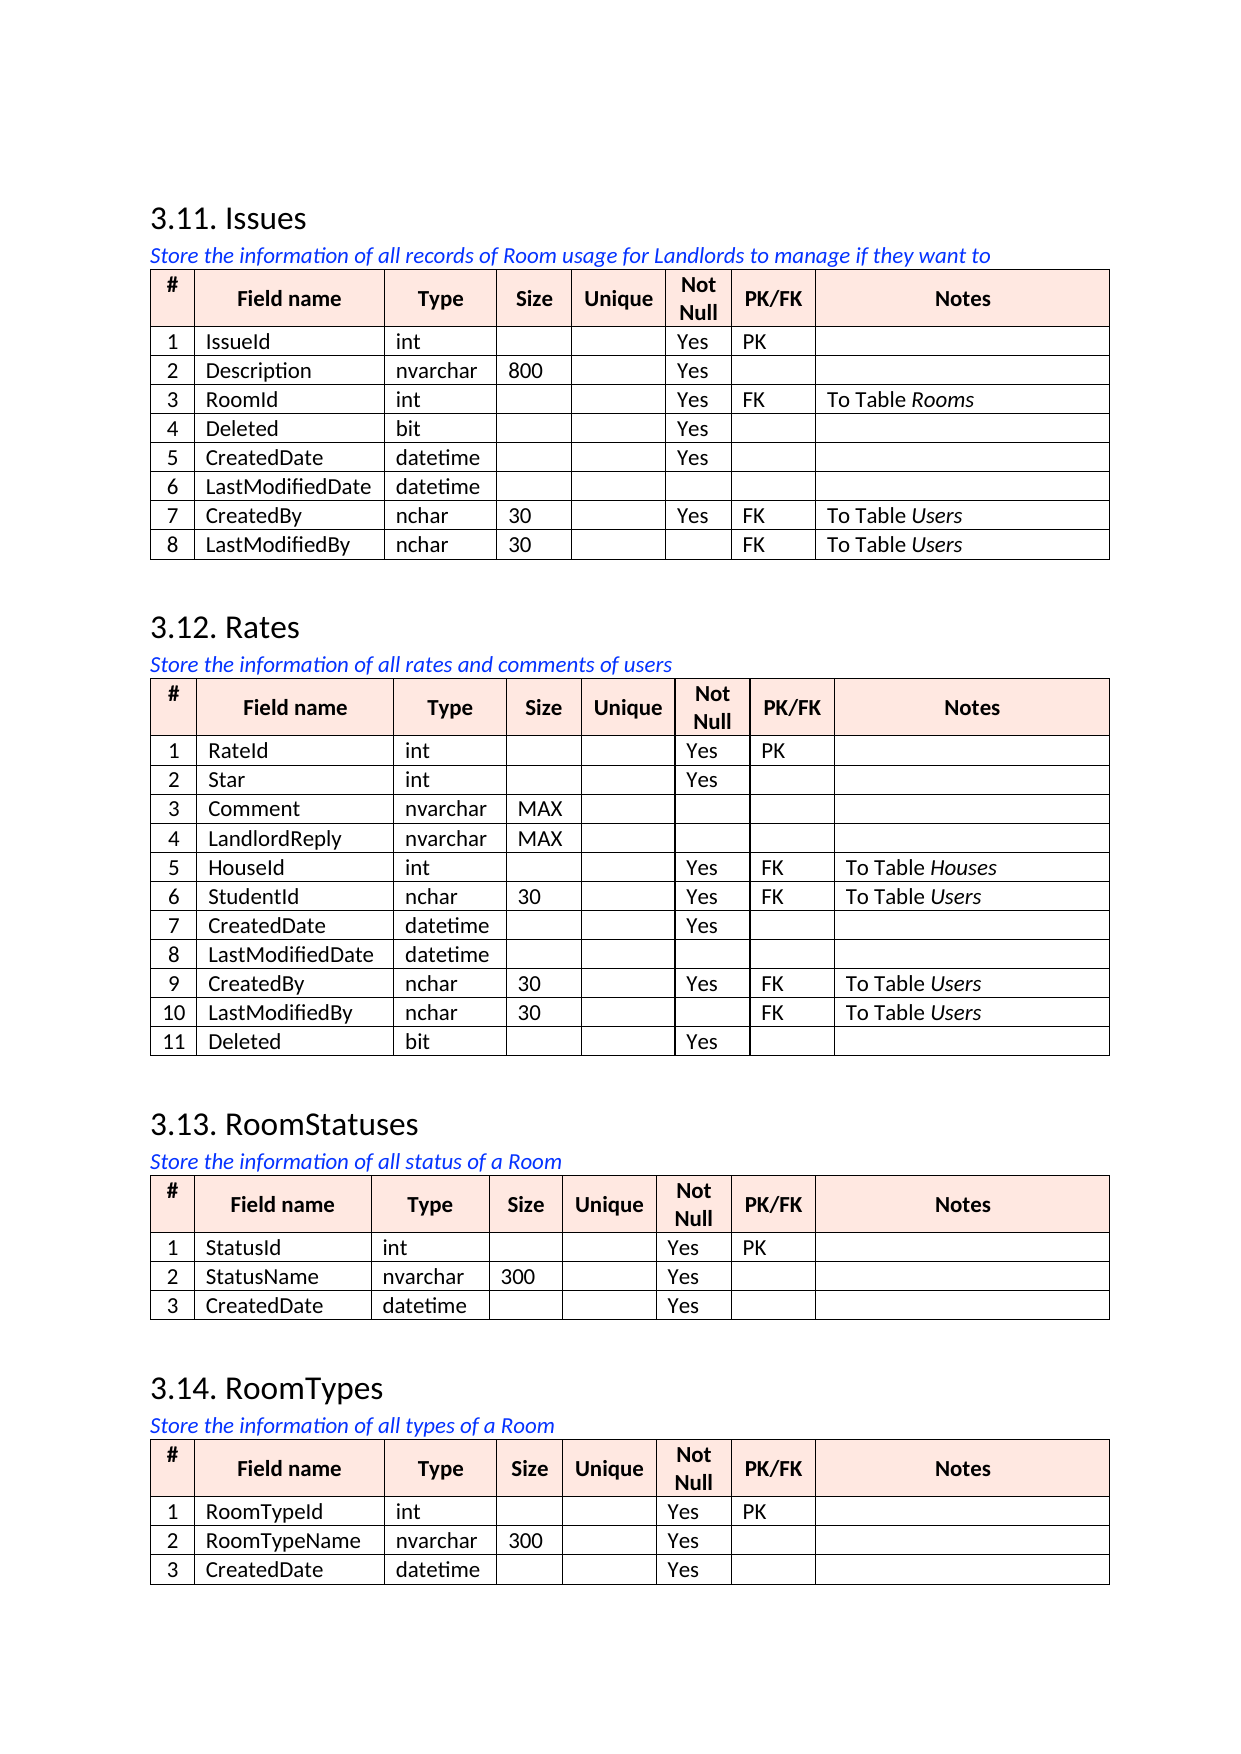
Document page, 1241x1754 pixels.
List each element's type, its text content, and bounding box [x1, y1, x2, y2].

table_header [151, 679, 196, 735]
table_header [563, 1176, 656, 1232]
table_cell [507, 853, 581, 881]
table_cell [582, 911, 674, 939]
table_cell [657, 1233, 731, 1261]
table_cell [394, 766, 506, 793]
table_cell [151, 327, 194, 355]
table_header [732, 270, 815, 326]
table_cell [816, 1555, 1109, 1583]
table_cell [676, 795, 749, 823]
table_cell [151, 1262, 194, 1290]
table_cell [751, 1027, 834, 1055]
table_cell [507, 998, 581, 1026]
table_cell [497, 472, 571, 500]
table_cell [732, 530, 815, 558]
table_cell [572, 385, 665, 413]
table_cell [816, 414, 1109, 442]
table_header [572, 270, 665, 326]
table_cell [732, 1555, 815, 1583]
text Store the information of all records of Room usage for Landlords to manage if they want to [150, 241, 1093, 269]
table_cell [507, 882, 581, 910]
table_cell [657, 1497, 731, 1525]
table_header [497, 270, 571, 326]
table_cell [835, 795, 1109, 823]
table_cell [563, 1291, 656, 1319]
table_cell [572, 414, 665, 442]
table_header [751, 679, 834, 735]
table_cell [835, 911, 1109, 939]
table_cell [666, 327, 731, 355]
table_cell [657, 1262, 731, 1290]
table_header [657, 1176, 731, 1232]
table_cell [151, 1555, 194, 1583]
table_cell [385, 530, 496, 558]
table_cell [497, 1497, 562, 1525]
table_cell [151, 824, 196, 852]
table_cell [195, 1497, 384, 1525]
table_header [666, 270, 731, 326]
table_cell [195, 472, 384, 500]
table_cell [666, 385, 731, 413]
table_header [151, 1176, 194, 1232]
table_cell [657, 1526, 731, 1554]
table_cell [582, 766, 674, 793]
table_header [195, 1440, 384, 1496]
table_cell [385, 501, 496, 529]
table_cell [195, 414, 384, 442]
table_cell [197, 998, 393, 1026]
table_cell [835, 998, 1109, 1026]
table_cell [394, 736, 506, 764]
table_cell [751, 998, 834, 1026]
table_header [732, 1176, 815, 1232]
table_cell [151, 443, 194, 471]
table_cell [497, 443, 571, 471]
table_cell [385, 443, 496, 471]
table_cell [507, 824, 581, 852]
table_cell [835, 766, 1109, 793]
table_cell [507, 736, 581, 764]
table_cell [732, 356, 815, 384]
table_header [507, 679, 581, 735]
subtitle 3.14. RoomTypes [150, 1367, 1093, 1408]
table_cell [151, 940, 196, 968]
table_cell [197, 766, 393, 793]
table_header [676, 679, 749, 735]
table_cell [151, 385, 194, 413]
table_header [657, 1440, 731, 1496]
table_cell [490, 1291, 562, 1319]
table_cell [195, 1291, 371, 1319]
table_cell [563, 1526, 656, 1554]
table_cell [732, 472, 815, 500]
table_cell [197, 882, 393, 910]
text Store the information of all status of a Room [150, 1147, 1093, 1175]
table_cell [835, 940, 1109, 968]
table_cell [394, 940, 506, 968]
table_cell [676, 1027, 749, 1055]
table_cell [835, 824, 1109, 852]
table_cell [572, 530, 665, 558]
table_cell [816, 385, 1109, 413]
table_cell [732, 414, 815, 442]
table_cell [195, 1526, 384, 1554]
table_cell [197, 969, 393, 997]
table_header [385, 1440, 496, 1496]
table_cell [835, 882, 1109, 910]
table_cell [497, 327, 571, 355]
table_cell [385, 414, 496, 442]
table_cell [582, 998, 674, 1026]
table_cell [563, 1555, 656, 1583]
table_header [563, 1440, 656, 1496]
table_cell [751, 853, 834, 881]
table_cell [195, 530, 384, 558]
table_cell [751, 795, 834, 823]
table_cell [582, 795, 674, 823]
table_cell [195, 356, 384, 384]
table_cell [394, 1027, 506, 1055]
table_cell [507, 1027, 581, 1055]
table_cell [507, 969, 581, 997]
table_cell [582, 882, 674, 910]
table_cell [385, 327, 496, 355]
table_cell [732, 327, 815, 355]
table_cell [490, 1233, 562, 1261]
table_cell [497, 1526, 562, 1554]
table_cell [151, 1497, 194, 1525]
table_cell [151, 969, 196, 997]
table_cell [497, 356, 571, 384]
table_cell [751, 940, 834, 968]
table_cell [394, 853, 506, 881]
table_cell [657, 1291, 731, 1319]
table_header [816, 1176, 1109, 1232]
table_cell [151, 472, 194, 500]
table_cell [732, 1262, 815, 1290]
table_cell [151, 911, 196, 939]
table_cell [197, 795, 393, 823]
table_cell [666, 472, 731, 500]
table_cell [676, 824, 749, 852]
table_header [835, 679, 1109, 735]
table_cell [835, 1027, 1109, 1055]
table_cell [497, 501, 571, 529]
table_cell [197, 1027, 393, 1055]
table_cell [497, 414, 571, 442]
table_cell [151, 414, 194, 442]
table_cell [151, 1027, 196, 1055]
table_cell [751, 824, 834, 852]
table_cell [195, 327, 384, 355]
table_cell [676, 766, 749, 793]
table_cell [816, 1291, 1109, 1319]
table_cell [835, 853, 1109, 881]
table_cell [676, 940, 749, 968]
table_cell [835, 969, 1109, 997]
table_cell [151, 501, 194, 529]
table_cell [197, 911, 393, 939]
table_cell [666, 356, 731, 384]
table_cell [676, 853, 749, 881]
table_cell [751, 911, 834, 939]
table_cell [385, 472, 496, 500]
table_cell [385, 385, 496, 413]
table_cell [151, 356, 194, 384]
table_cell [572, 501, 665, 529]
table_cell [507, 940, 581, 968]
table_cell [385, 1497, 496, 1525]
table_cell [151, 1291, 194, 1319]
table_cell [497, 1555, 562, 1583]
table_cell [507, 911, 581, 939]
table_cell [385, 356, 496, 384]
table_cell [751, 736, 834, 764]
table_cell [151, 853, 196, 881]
subtitle 3.13. RoomStatuses [150, 1103, 1093, 1144]
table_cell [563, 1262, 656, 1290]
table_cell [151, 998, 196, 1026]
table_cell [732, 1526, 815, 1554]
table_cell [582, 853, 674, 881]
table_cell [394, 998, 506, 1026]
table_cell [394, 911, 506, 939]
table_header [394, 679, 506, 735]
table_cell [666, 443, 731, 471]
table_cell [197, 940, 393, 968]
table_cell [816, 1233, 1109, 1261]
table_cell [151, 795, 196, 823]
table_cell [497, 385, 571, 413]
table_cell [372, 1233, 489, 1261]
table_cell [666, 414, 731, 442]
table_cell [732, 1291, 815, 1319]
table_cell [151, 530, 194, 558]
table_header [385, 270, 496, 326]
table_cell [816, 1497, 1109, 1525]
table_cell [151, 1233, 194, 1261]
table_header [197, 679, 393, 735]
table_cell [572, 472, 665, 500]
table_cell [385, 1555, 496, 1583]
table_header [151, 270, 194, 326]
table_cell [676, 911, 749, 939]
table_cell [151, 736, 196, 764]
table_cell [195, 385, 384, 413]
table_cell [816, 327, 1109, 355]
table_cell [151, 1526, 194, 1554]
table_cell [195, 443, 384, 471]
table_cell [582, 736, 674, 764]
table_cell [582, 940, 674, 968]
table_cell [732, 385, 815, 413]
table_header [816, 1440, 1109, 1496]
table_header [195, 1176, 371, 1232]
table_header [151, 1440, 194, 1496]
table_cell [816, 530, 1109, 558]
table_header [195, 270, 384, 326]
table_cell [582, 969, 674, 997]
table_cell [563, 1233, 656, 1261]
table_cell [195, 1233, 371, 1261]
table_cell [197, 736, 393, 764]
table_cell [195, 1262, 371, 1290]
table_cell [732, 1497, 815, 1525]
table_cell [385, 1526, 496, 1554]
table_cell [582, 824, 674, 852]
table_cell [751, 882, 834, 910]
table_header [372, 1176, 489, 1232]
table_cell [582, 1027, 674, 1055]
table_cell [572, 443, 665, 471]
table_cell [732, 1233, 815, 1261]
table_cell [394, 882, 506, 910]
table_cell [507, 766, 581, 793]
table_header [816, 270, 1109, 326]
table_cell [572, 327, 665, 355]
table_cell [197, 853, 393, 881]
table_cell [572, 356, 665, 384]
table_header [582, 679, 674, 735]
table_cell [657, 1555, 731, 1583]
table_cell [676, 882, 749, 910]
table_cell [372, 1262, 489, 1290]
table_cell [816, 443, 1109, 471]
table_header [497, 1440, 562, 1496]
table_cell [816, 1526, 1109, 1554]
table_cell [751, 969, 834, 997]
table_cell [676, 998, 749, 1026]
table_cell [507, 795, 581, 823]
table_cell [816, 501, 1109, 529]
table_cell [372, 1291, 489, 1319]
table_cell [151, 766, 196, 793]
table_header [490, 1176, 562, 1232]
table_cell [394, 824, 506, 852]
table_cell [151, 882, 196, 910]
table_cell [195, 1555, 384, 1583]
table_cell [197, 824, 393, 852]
text Store the information of all rates and comments of users [150, 650, 1093, 678]
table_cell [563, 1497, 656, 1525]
text Store the information of all types of a Room [150, 1411, 1093, 1439]
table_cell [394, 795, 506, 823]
subtitle 3.11. Issues [150, 197, 1093, 238]
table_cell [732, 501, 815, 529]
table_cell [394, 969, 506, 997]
subtitle 3.12. Rates [150, 606, 1093, 647]
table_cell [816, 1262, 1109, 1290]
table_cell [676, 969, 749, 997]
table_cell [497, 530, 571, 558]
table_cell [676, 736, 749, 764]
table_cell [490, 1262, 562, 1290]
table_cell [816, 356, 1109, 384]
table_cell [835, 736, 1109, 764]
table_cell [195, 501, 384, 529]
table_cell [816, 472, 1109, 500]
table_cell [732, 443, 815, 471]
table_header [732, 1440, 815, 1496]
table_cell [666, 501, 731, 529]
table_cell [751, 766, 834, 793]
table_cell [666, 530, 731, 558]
